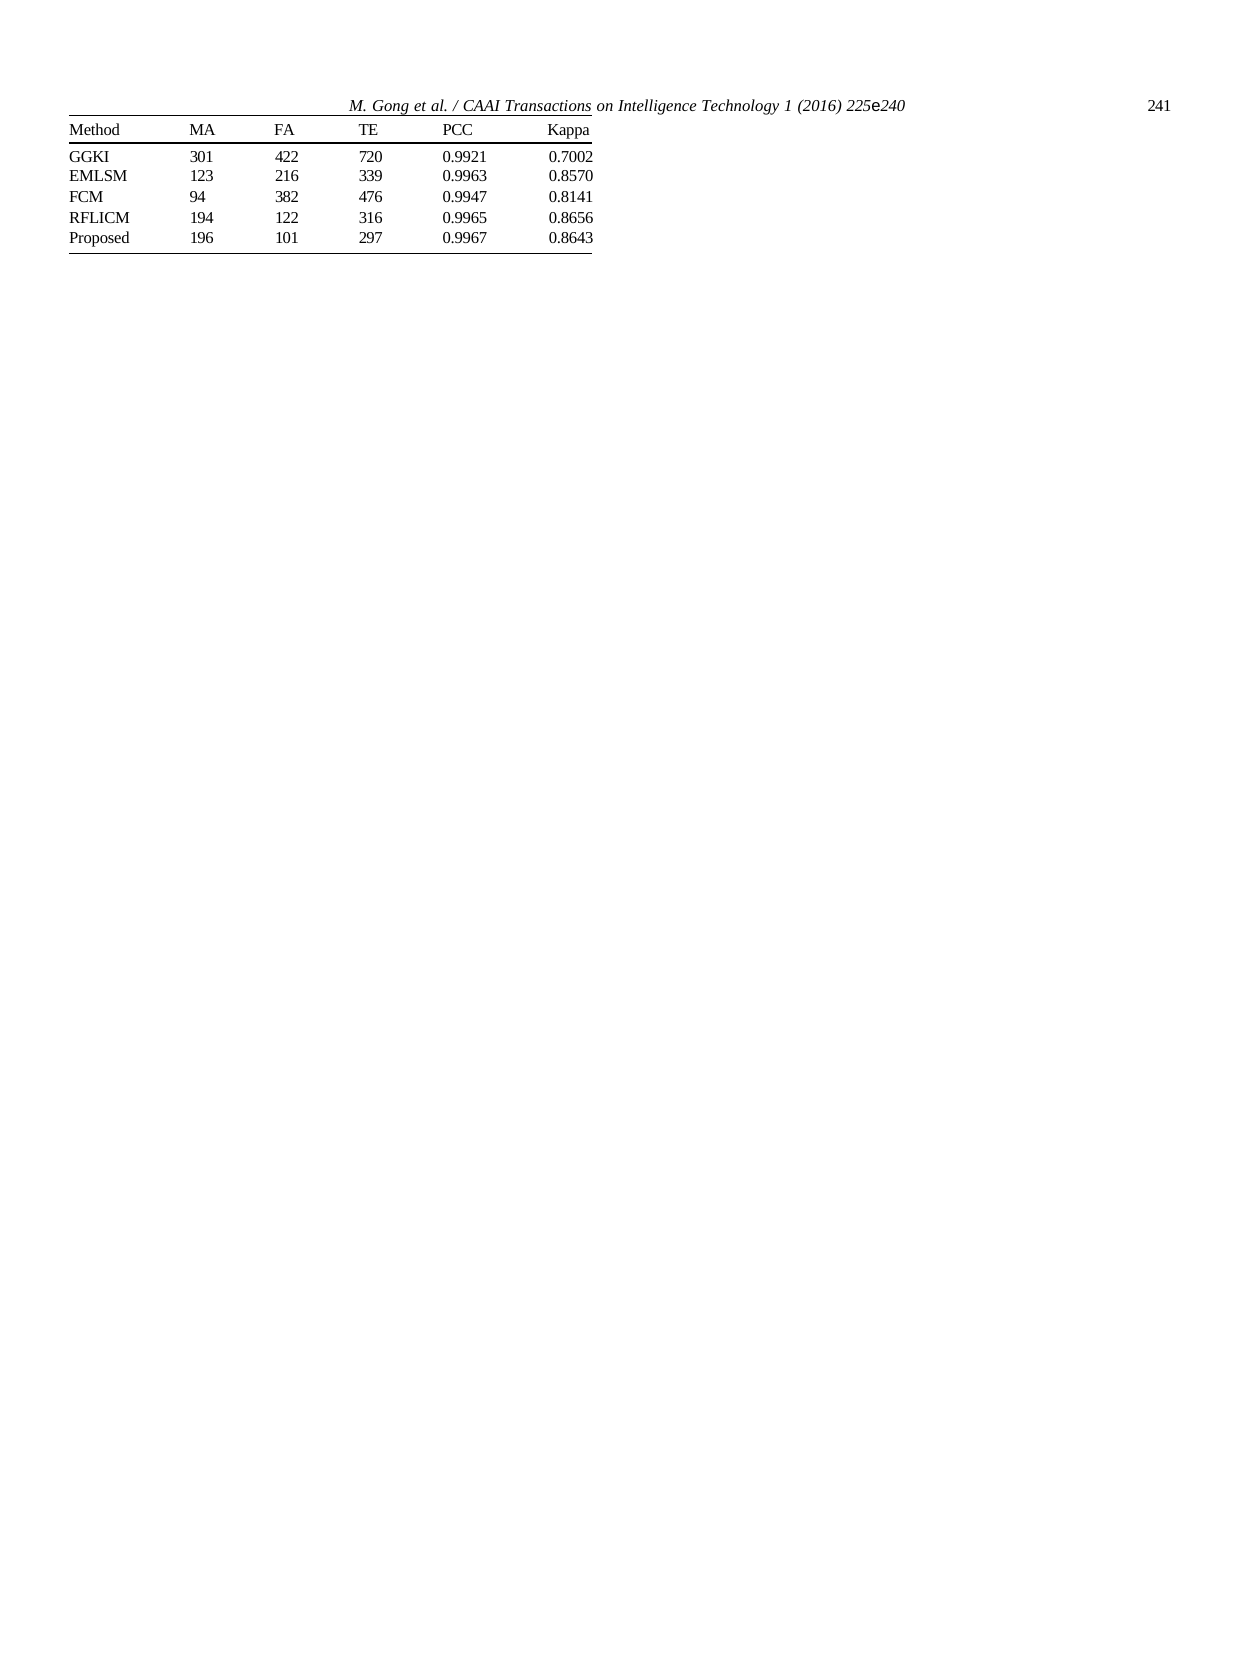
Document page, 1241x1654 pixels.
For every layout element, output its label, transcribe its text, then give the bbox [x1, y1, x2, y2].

table_cell 0.9965 [413, 208, 517, 229]
table_cell 194 [160, 208, 245, 229]
table_cell 0.8141 [517, 188, 592, 208]
table_cell 0.9947 [413, 188, 517, 208]
table_cell 339 [329, 167, 412, 188]
table_cell FCM [69, 188, 160, 208]
table_cell 0.9921 [413, 144, 517, 167]
table_cell 101 [245, 229, 329, 252]
table_cell 196 [160, 229, 245, 252]
table_cell EMLSM [69, 167, 160, 188]
table_cell 297 [329, 229, 412, 252]
table_cell 94 [160, 188, 245, 208]
table_cell 0.8656 [517, 208, 592, 229]
table_cell 123 [160, 167, 245, 188]
table_cell 720 [329, 144, 412, 167]
table_header FA [245, 116, 329, 142]
table_cell 216 [245, 167, 329, 188]
table_cell RFLICM [69, 208, 160, 229]
table_cell 122 [245, 208, 329, 229]
table_cell 0.9967 [413, 229, 517, 252]
table_cell 0.8570 [517, 167, 592, 188]
table_cell 0.9963 [413, 167, 517, 188]
table_cell 316 [329, 208, 412, 229]
table_header Kappa [517, 116, 592, 142]
table_cell 422 [245, 144, 329, 167]
table_cell 476 [329, 188, 412, 208]
table_cell 382 [245, 188, 329, 208]
table_header PCC [413, 116, 517, 142]
table_cell 0.7002 [517, 144, 592, 167]
table_header Method [69, 116, 160, 142]
table_cell GGKI [69, 144, 160, 167]
table_header MA [160, 116, 245, 142]
table_cell 0.8643 [517, 229, 592, 252]
table_cell Proposed [69, 229, 160, 252]
table_header TE [329, 116, 412, 142]
table_cell 301 [160, 144, 245, 167]
